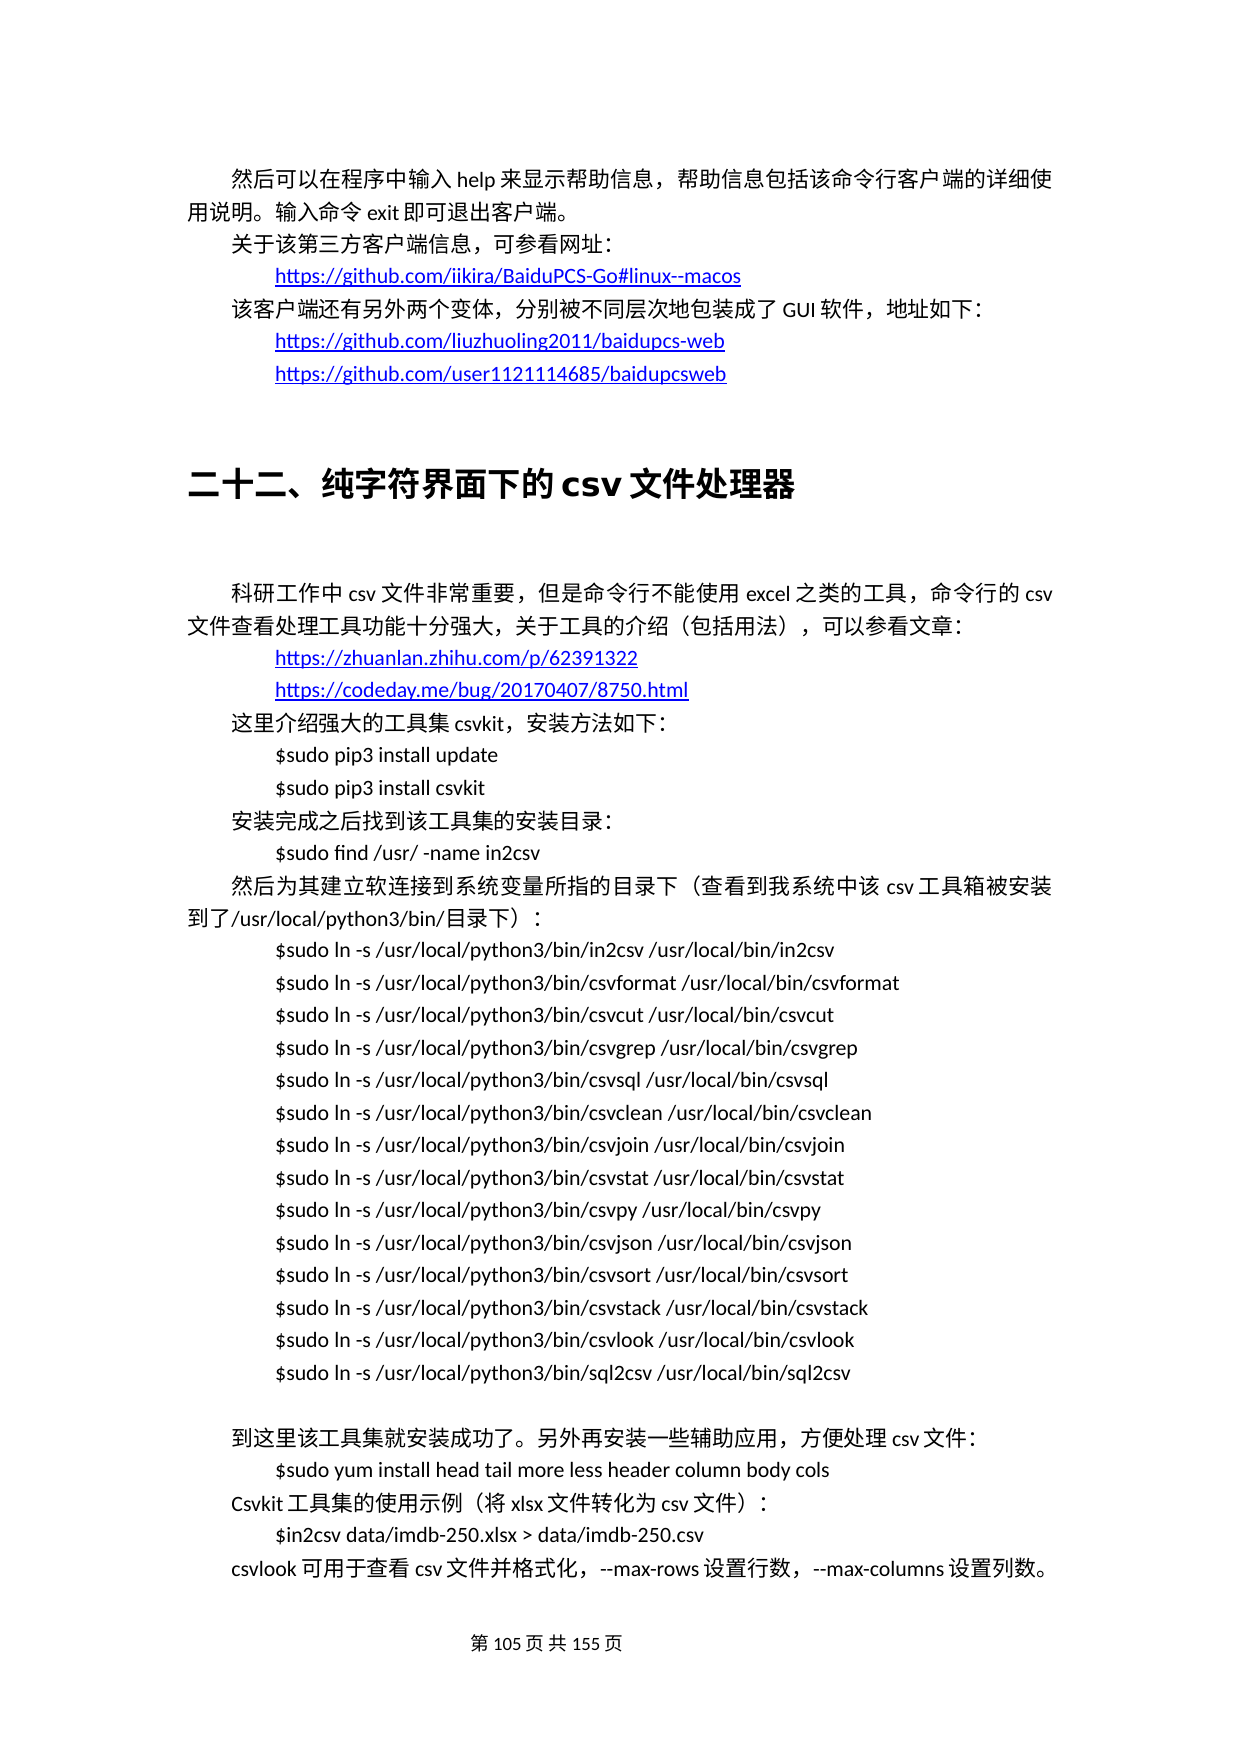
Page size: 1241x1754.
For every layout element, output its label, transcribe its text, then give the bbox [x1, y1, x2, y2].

text $sudo find /usr/ -name in2csv [187, 836, 1053, 868]
text $sudo ln -s /usr/local/python3/bin/csvstat /usr/local/bin/csvstat [187, 1161, 1053, 1193]
text 到这里该工具集就安装成功了。另外再安装一些辅助应用，方便处理csv文件： [187, 1421, 1053, 1453]
text $sudo pip3 install csvkit [187, 771, 1053, 803]
text https://github.com/liuzhuoling2011/baidupcs-web [187, 324, 1053, 357]
text 该客户端还有另外两个变体，分别被不同层次地包装成了GUI软件，地址如下： [187, 292, 1053, 324]
text $sudo ln -s /usr/local/python3/bin/csvgrep /usr/local/bin/csvgrep [187, 1031, 1053, 1063]
text 安装完成之后找到该工具集的安装目录： [187, 803, 1053, 836]
text 这里介绍强大的工具集csvkit，安装方法如下： [187, 706, 1053, 738]
text $sudo ln -s /usr/local/python3/bin/csvsql /usr/local/bin/csvsql [187, 1063, 1053, 1096]
text $sudo ln -s /usr/local/python3/bin/csvformat /usr/local/bin/csvformat [187, 966, 1053, 998]
text $sudo ln -s /usr/local/python3/bin/csvclean /usr/local/bin/csvclean [187, 1096, 1053, 1128]
subtitle 二十二、纯字符界面下的csv文件处理器 [187, 449, 1053, 514]
text $sudo ln -s /usr/local/python3/bin/csvcut /usr/local/bin/csvcut [187, 998, 1053, 1031]
text $sudo pip3 install update [187, 738, 1053, 771]
text $sudo yum install head tail more less header column body cols [187, 1453, 1053, 1486]
text $sudo ln -s /usr/local/python3/bin/csvlook /usr/local/bin/csvlook [187, 1323, 1053, 1356]
text https://github.com/user1121114685/baidupcsweb [187, 357, 1053, 389]
text 然后为其建立软连接到系统变量所指的目录下（查看到我系统中该csv工具箱被安装到了/usr/local/python3/bin/目录下）： [187, 868, 1053, 933]
text $sudo ln -s /usr/local/python3/bin/csvstack /usr/local/bin/csvstack [187, 1291, 1053, 1323]
text $sudo ln -s /usr/local/python3/bin/sql2csv /usr/local/bin/sql2csv [187, 1356, 1053, 1388]
text csvlook可用于查看csv文件并格式化，--max-rows设置行数，--max-columns设置列数。 [187, 1551, 1053, 1583]
text 关于该第三方客户端信息，可参看网址： [187, 227, 1053, 259]
text https://zhuanlan.zhihu.com/p/62391322 [187, 641, 1053, 673]
text https://codeday.me/bug/20170407/8750.html [187, 673, 1053, 706]
text 科研工作中csv文件非常重要，但是命令行不能使用excel之类的工具，命令行的csv文件查看处理工具功能十分强大，关于工具的介绍（包括用法），可以参看文章： [187, 576, 1053, 641]
text $sudo ln -s /usr/local/python3/bin/csvpy /usr/local/bin/csvpy [187, 1193, 1053, 1226]
text Csvkit工具集的使用示例（将xlsx文件转化为csv文件）： [187, 1486, 1053, 1518]
text $sudo ln -s /usr/local/python3/bin/in2csv /usr/local/bin/in2csv [187, 933, 1053, 966]
text 然后可以在程序中输入help来显示帮助信息，帮助信息包括该命令行客户端的详细使用说明。输入命令exit即可退出客户端。 [187, 162, 1053, 227]
text $sudo ln -s /usr/local/python3/bin/csvjson /usr/local/bin/csvjson [187, 1226, 1053, 1258]
text $sudo ln -s /usr/local/python3/bin/csvjoin /usr/local/bin/csvjoin [187, 1128, 1053, 1161]
text $in2csv data/imdb-250.xlsx > data/imdb-250.csv [187, 1518, 1053, 1551]
text https://github.com/iikira/BaiduPCS-Go#linux--macos [231, 259, 1053, 292]
text $sudo ln -s /usr/local/python3/bin/csvsort /usr/local/bin/csvsort [187, 1258, 1053, 1291]
